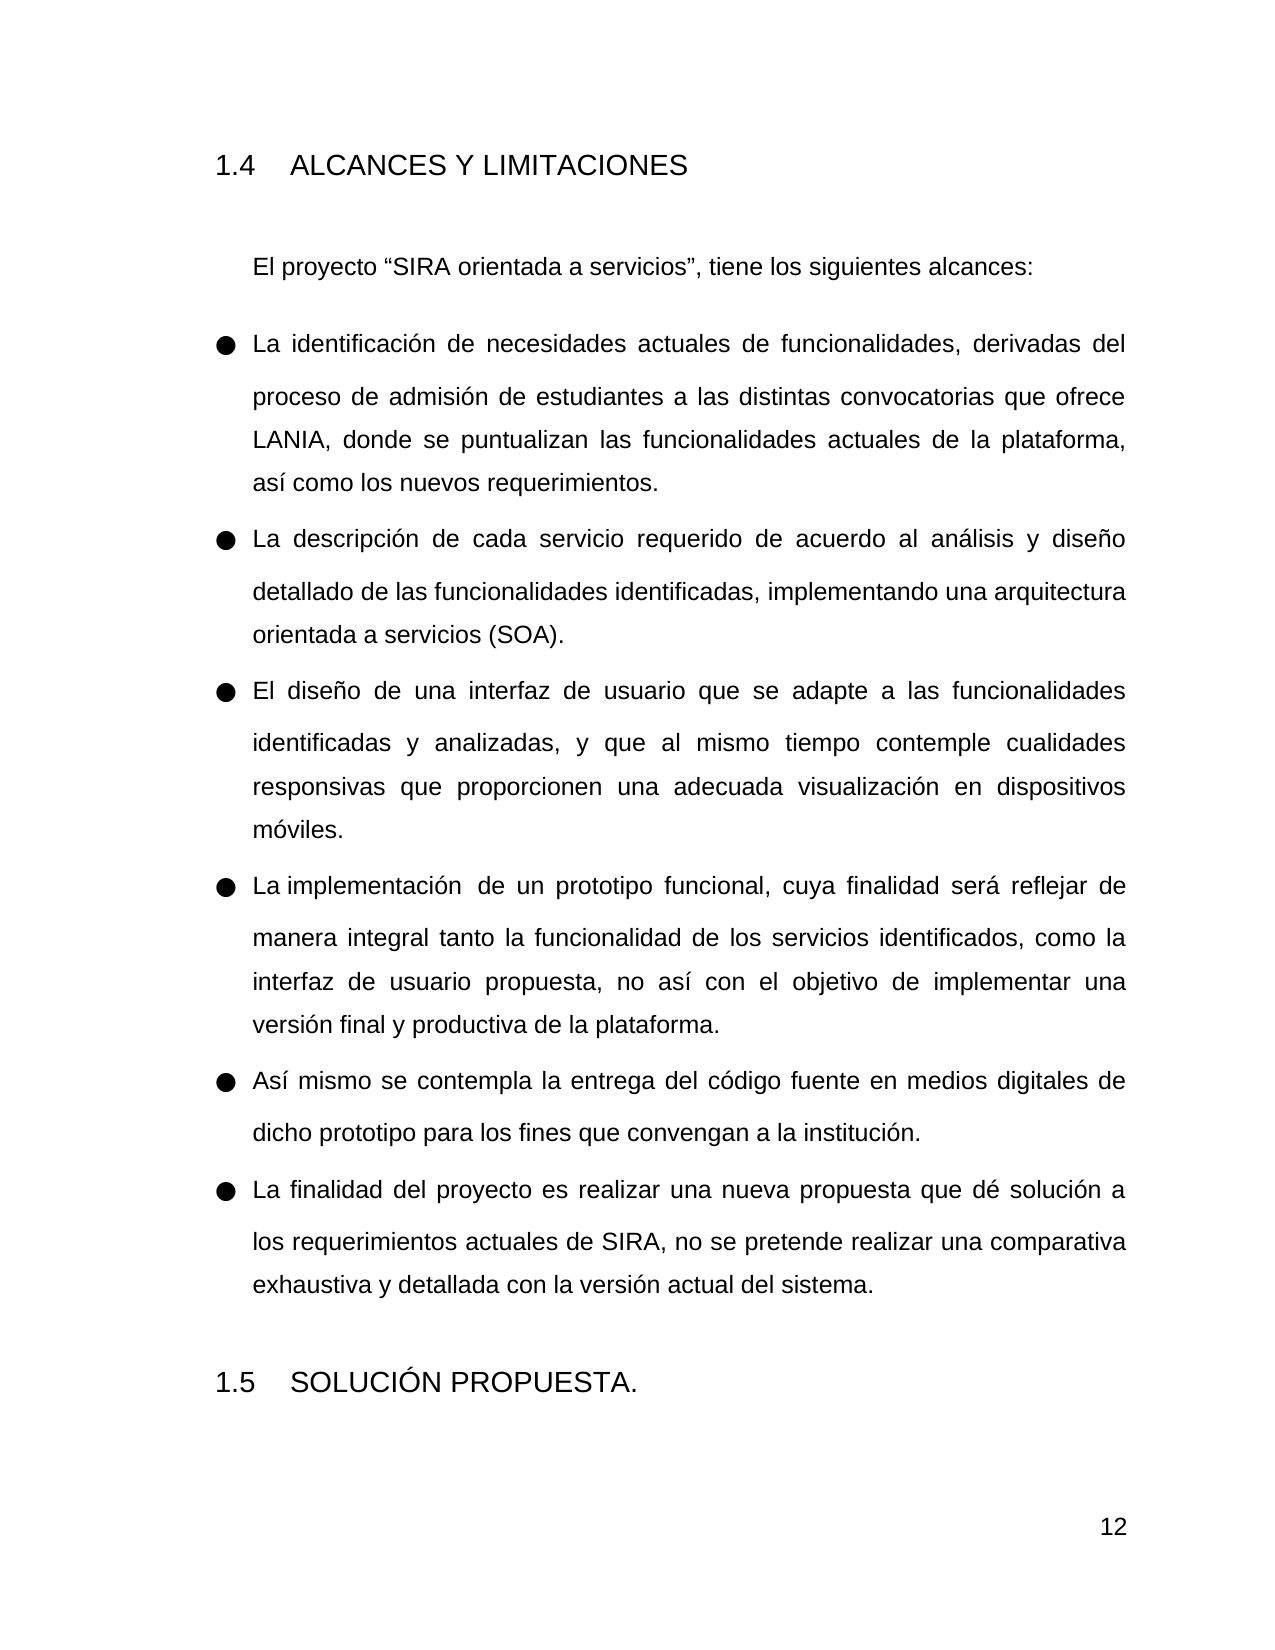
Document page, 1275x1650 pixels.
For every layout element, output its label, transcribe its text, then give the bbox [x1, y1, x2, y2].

list La identificación de necesidades actuales de funcionalidades, derivadas del proceso de admisión de estudiantes a las distintas convocatorias que ofrece LANIA, donde se puntualizan las funcionalidades actuales de la plataforma, así como los nuevos requerimientos. [215, 316, 1127, 496]
subtitle SOLUCIÓN PROPUESTA. [215, 1365, 1127, 1398]
list La finalidad del proyecto es realizar una nueva propuesta que dé solución a los requerimientos actuales de SIRA, no se pretende realizar una comparativa exhaustiva y detallada con la versión actual del sistema. [215, 1161, 1127, 1299]
list El diseño de una interfaz de usuario que se adapte a las funcionalidades identificadas y analizadas, y que al mismo tiempo contemple cualidades responsivas que proporcionen una adecuada visualización en dispositivos móviles. [215, 663, 1127, 843]
subtitle ALCANCES Y LIMITACIONES [215, 148, 1127, 181]
list La descripción de cada servicio requerido de acuerdo al análisis y diseño detallado de las funcionalidades identificadas, implementando una arquitectura orientada a servicios (SOA). [215, 511, 1127, 648]
list Así mismo se contempla la entrega del código fuente en medios digitales de dicho prototipo para los fines que convengan a la institución. [215, 1053, 1127, 1147]
list La implementación de un prototipo funcional, cuya finalidad será reflejar de manera integral tanto la funcionalidad de los servicios identificados, como la interfaz de usuario propuesta, no así con el objetivo de implementar una versión final y productiva de la plataforma. [215, 858, 1127, 1038]
text El proyecto “SIRA orientada a servicios”, tiene los siguientes alcances: [177, 252, 1127, 281]
